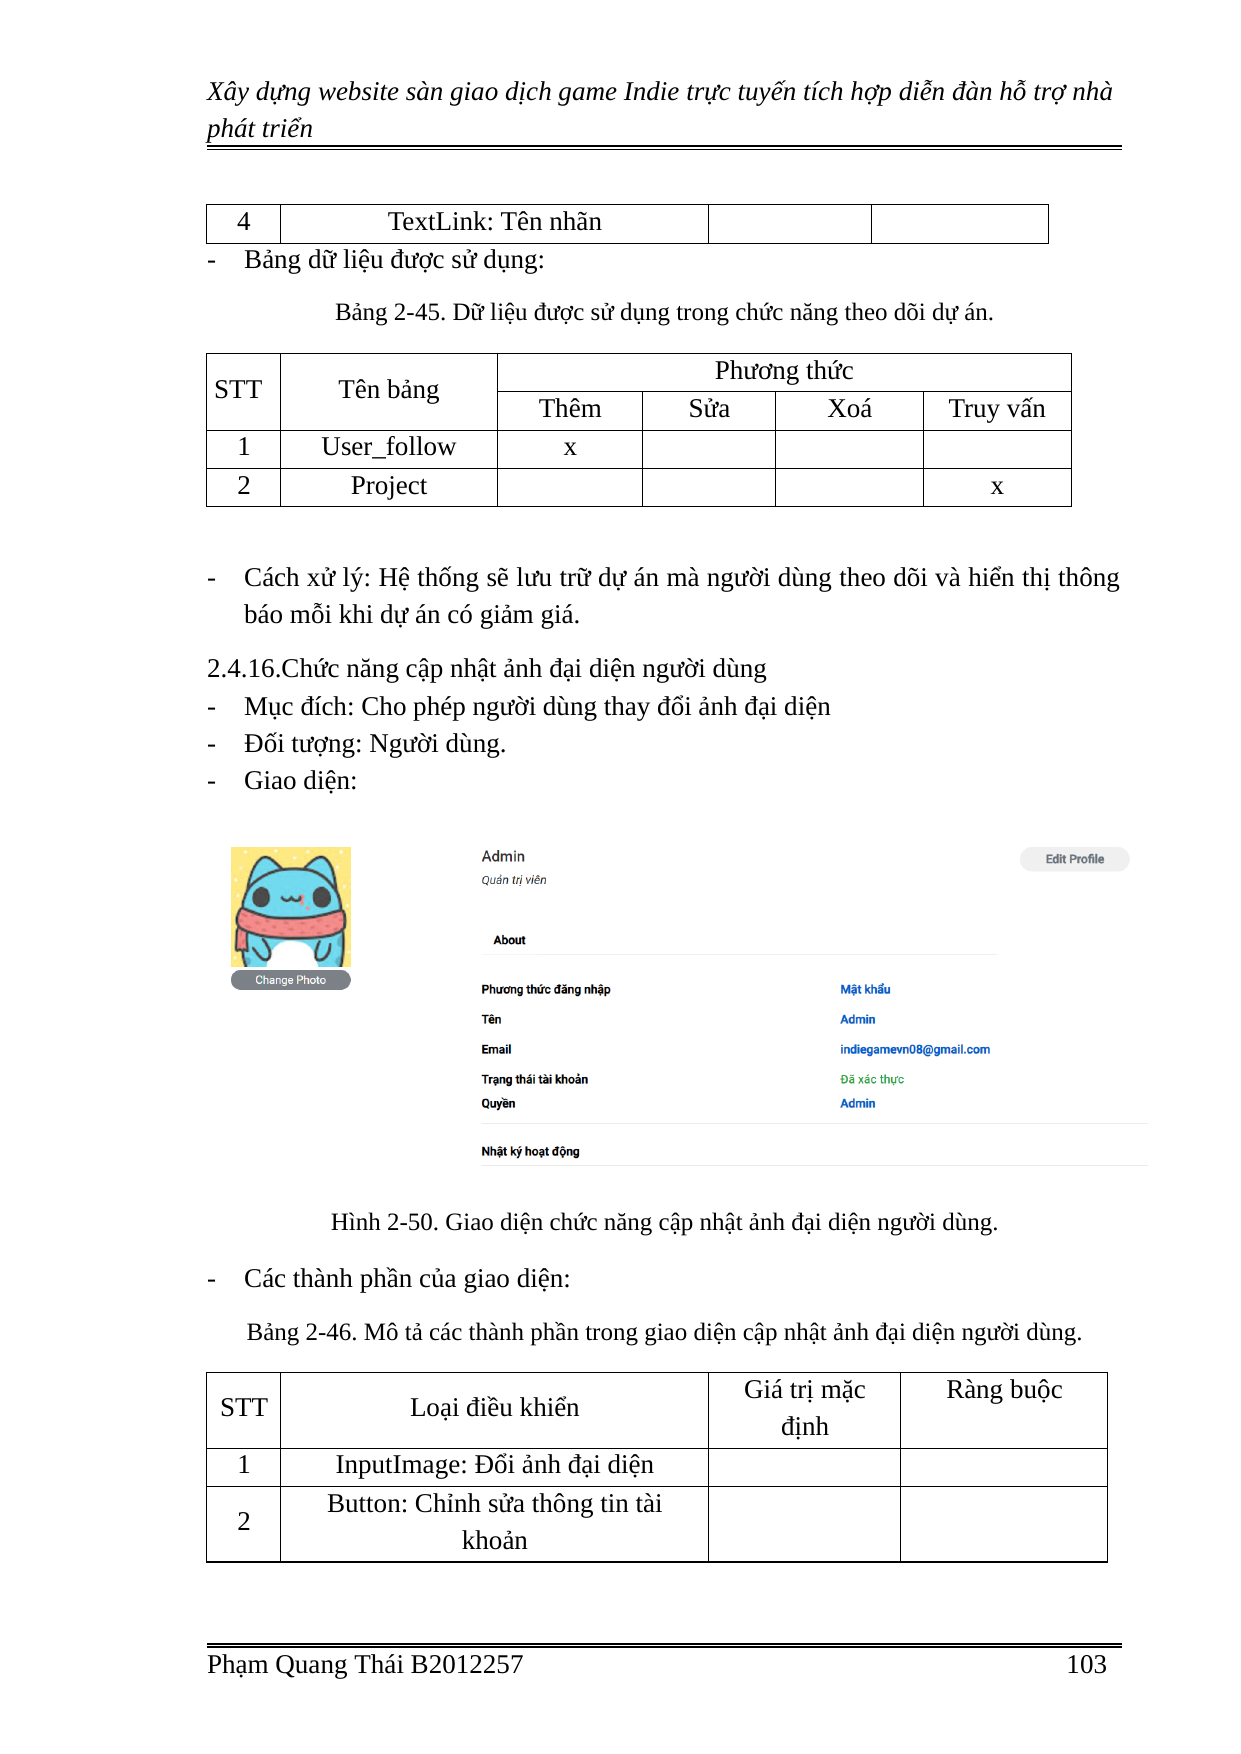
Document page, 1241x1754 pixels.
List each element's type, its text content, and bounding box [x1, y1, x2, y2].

table_cell [709, 205, 871, 242]
text Bảng 2-45. Dữ liệu được sử dụng trong chức năng theo dõi dự án. [207, 297, 1122, 326]
table_cell Thêm [498, 392, 642, 429]
table_cell 2 [207, 469, 280, 506]
table_cell InputImage: Đổi ảnh đại diện [281, 1449, 708, 1486]
table_cell [924, 431, 1071, 468]
table_cell x [924, 469, 1071, 506]
table_cell [776, 431, 923, 468]
list Mục đích: Cho phép người dùng thay đổi ảnh đại diện [207, 690, 1122, 721]
table_cell Project [281, 469, 497, 506]
table_header STT [207, 354, 280, 429]
table_cell 2 [207, 1487, 280, 1561]
table_cell 4 [207, 205, 280, 242]
table_cell x [498, 431, 642, 468]
table_cell 1 [207, 1449, 280, 1486]
table_header STT [207, 1373, 280, 1447]
table_cell [709, 1487, 900, 1561]
table_header Giá trị mặc định [709, 1373, 900, 1447]
text Bảng 2-46. Mô tả các thành phần trong giao diện cập nhật ảnh đại diện người dùng. [207, 1317, 1122, 1345]
table_cell [776, 469, 923, 506]
list Cách xử lý: Hệ thống sẽ lưu trữ dự án mà người dùng theo dõi và hiển thị thông báo mỗi khi dự án có giảm giá. [207, 561, 1122, 629]
table_header Tên bảng [281, 354, 497, 429]
table_cell User_follow [281, 431, 497, 468]
table_header Ràng buộc [901, 1373, 1107, 1447]
subtitle Chức năng cập nhật ảnh đại diện người dùng [207, 652, 1122, 683]
table_cell [872, 205, 1048, 242]
table_cell [901, 1487, 1107, 1561]
table_cell [643, 431, 775, 468]
table_header Phương thức [498, 354, 1071, 391]
table_cell [498, 469, 642, 506]
list Các thành phần của giao diện: [207, 1263, 1122, 1294]
table_cell [709, 1449, 900, 1486]
table_cell Xoá [776, 392, 923, 429]
picture [206, 818, 1148, 1185]
table_cell [643, 469, 775, 506]
list Giao diện: [207, 764, 1122, 795]
table_cell TextLink: Tên nhãn [281, 205, 708, 242]
text Hình 2-50. Giao diện chức năng cập nhật ảnh đại diện người dùng. [207, 1207, 1122, 1236]
list Bảng dữ liệu được sử dụng: [207, 243, 1122, 275]
table_cell [901, 1449, 1107, 1486]
table_cell Button: Chỉnh sửa thông tin tài khoản [281, 1487, 708, 1561]
table_cell Truy vấn [924, 392, 1071, 429]
table_header Loại điều khiển [281, 1373, 708, 1447]
table_cell Sửa [643, 392, 775, 429]
table_cell 1 [207, 431, 280, 468]
list Đối tượng: Người dùng. [207, 727, 1122, 758]
